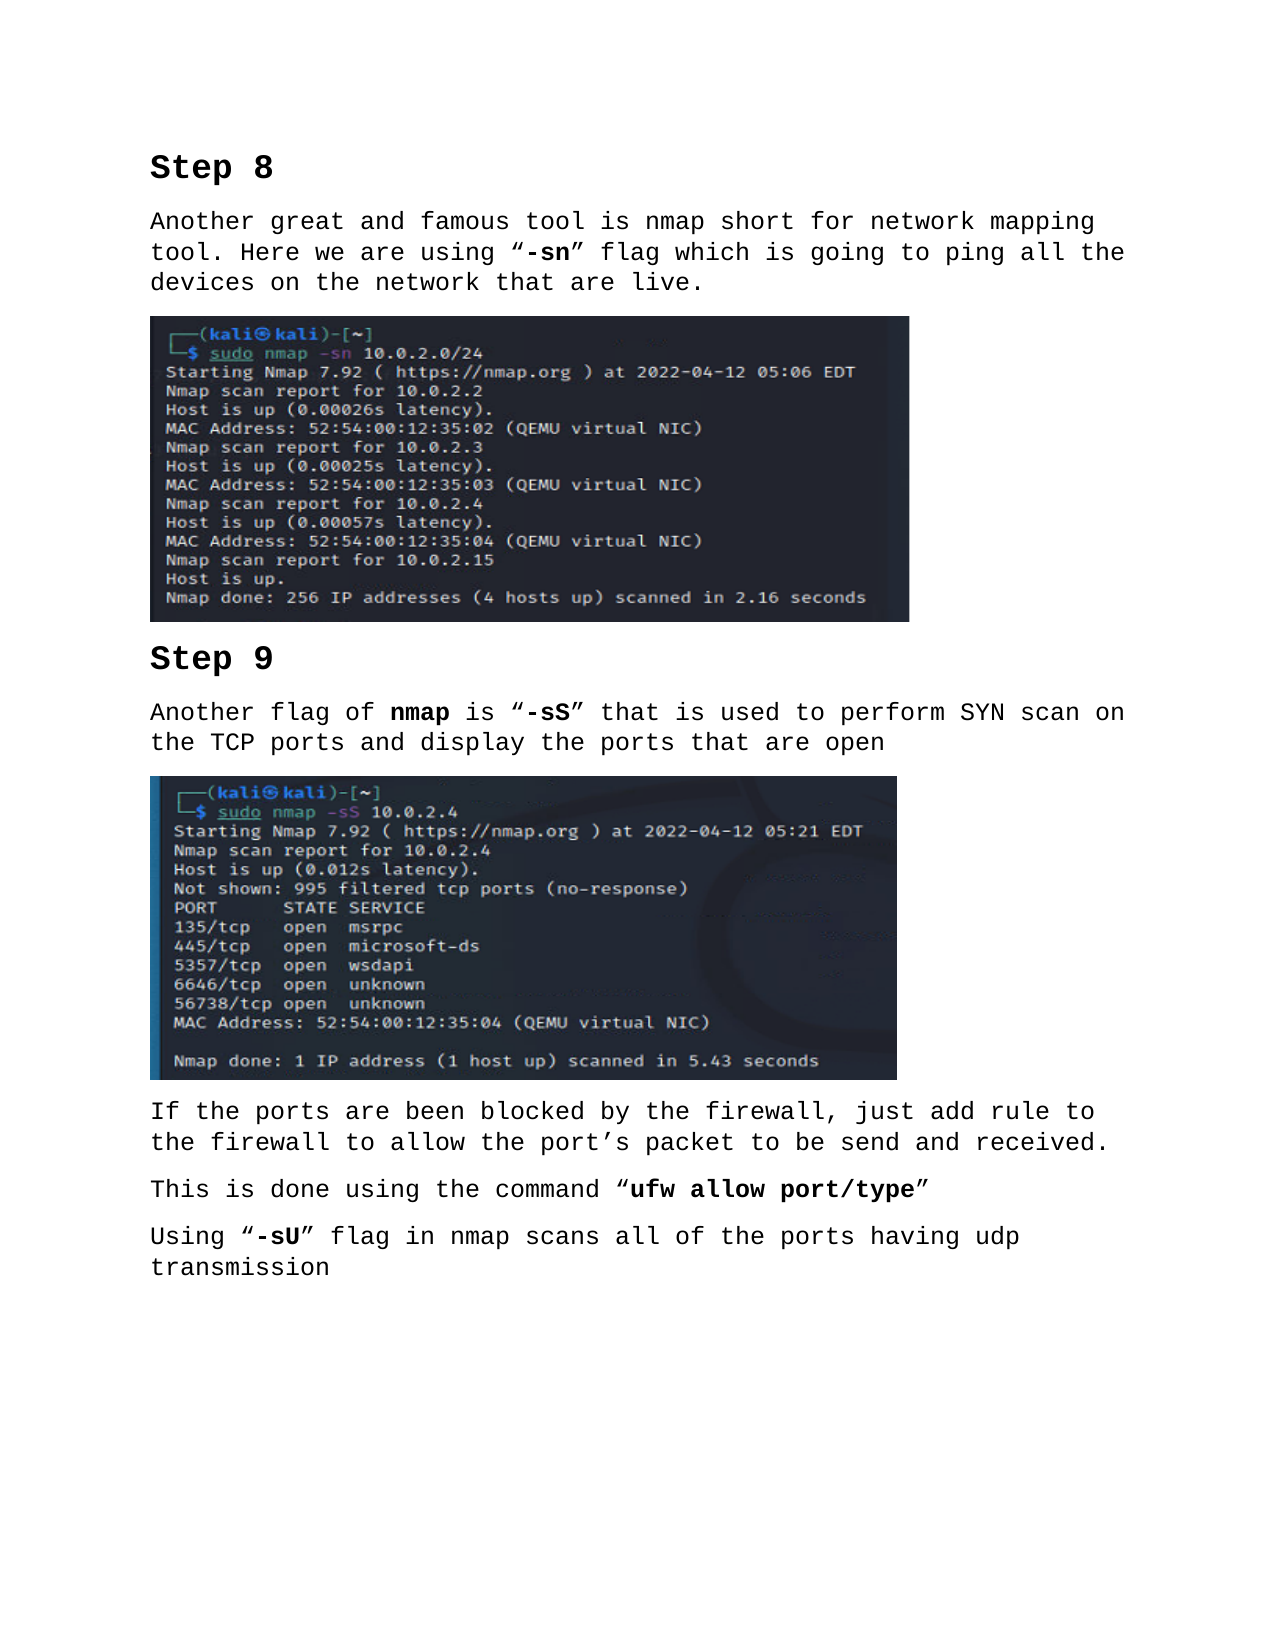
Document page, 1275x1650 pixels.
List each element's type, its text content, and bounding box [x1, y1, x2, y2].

text Step 8 [150, 150, 1125, 189]
text Another great and famous tool is nmap short for network mapping tool. Here we are using “-sn” flag which is going to ping all the devices on the network that are live. [150, 209, 1125, 298]
text Using “-sU” flag in nmap scans all of the ports having udp transmission [150, 1224, 1125, 1283]
text Another flag of nmap is “-sS” that is used to perform SYN scan on the TCP ports and display the ports that are open [150, 699, 1125, 758]
picture [150, 776, 897, 1080]
text This is done using the command “ufw allow port/type” [150, 1177, 1125, 1205]
text If the ports are been blocked by the firewall, just add rule to the firewall to allow the port’s packet to be send and received. [150, 1099, 1125, 1158]
text Step 9 [150, 641, 1125, 679]
picture [150, 316, 910, 622]
